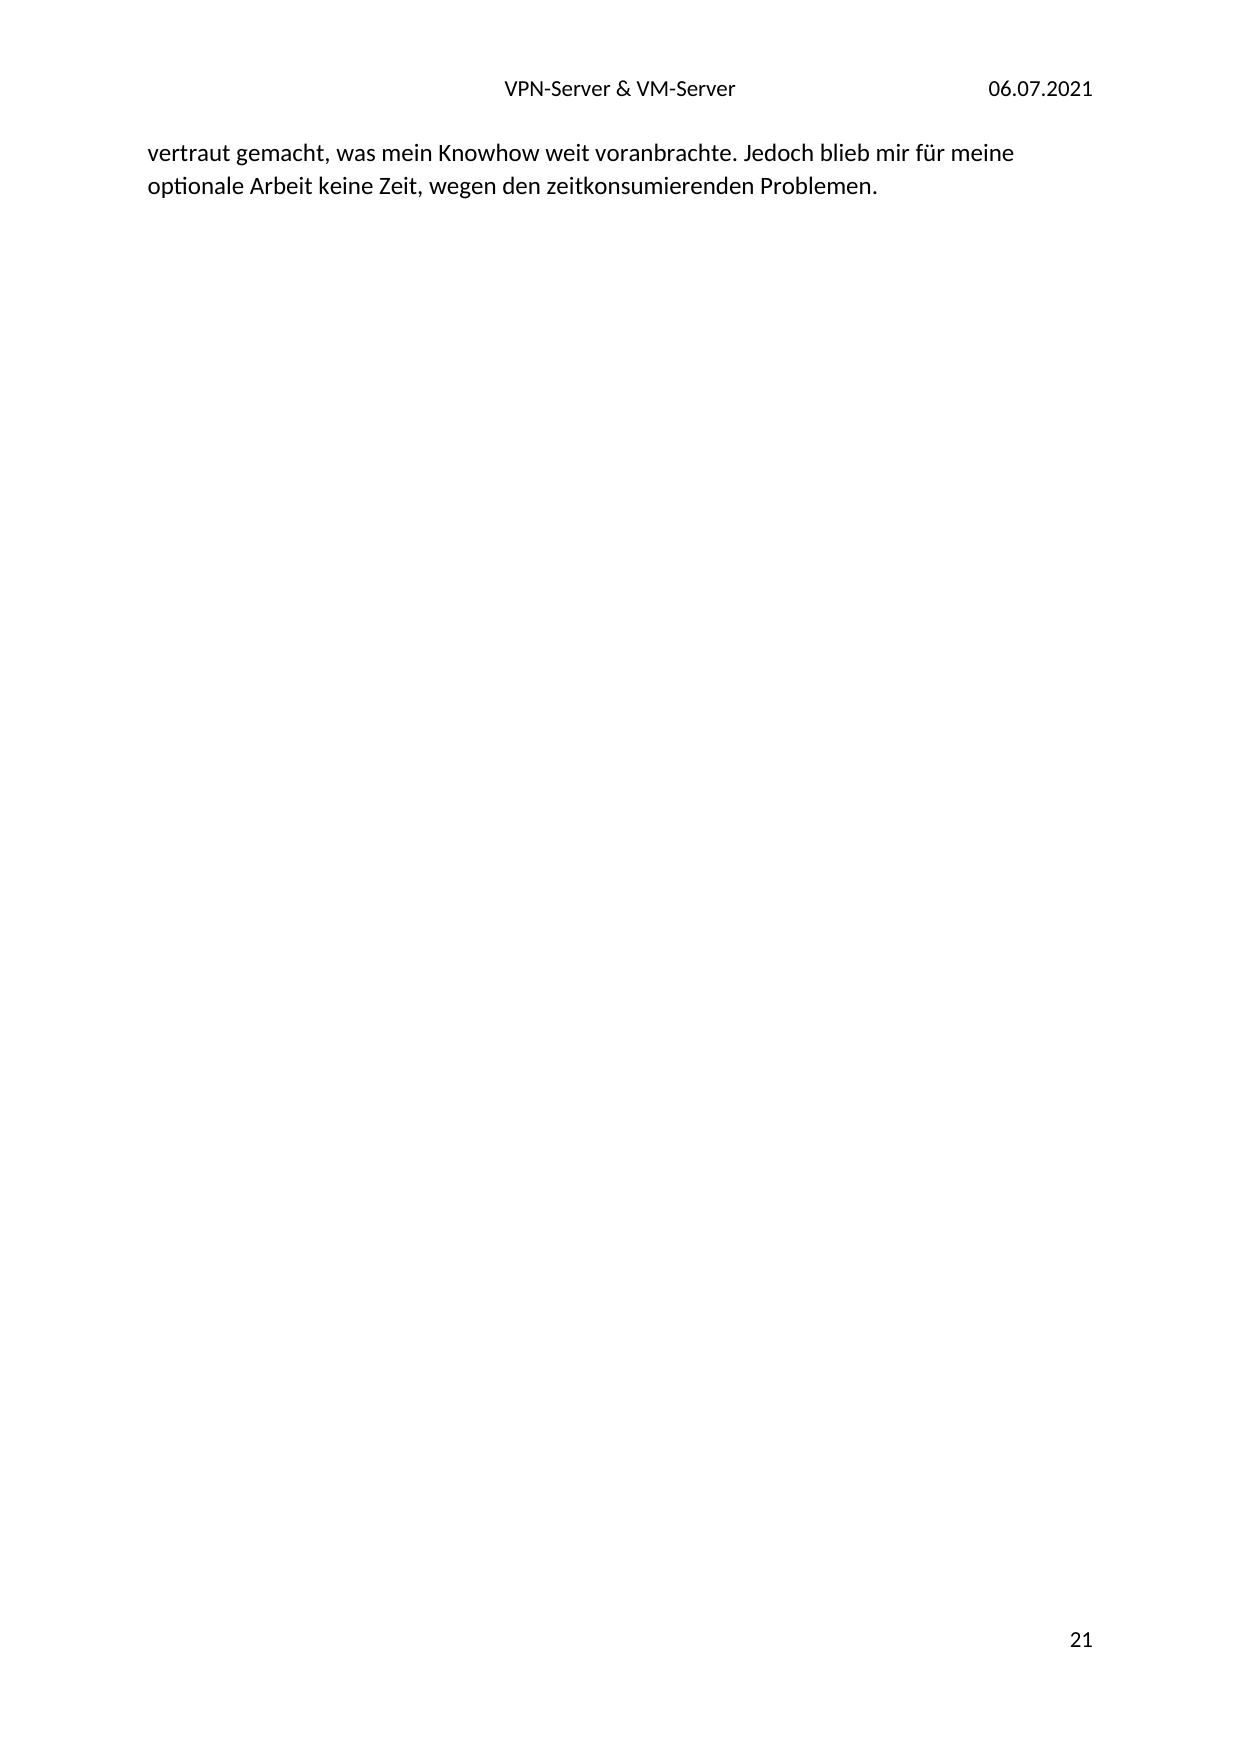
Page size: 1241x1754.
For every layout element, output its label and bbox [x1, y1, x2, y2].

subtitle [147, 137, 1091, 201]
